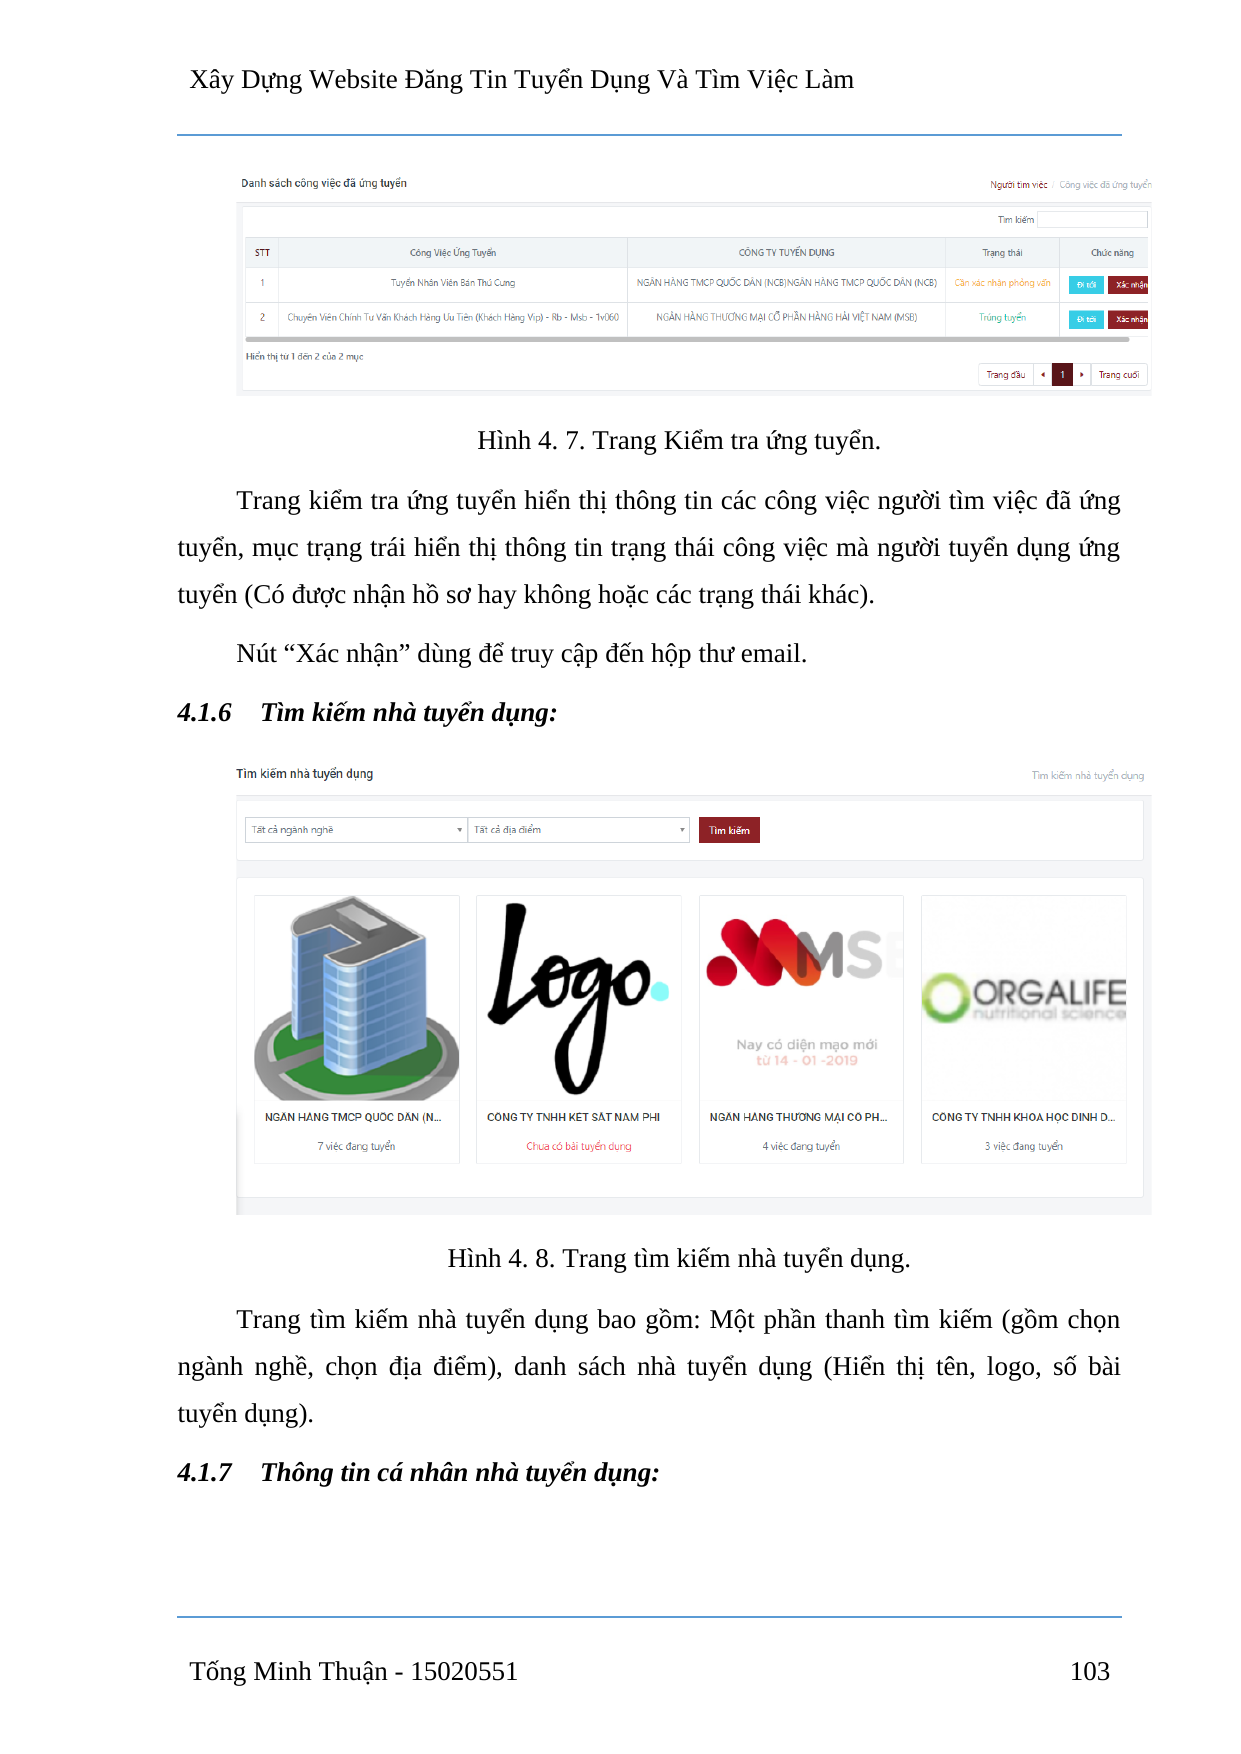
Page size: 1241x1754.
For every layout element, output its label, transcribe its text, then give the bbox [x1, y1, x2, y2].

picture [236, 165, 1152, 396]
text Trang tìm kiếm nhà tuyển dụng bao gồm: Một phần thanh tìm kiếm (gồm chọn ngành nghề, chọn địa điểm), danh sách nhà tuyển dụng (Hiển thị tên, logo, số bài tuyển dụng). [177, 1303, 1122, 1428]
text Nút “Xác nhận” dùng để truy cập đến hộp thư email. [177, 637, 1122, 668]
text Hình 4. 8. Trang tìm kiếm nhà tuyển dụng. [177, 1243, 1122, 1274]
picture [236, 756, 1152, 1215]
text Trang kiểm tra ứng tuyển hiển thị thông tin các công việc người tìm việc đã ứng tuyển, mục trạng trái hiển thị thông tin trạng thái công việc mà người tuyển dụng ứng tuyển (Có được nhận hồ sơ hay không hoặc các trạng thái khác). [177, 484, 1122, 609]
text Thông tin cá nhân nhà tuyển dụng: [177, 1456, 1122, 1487]
text Tìm kiếm nhà tuyển dụng: [177, 696, 1122, 727]
text Hình 4. 7. Trang Kiểm tra ứng tuyển. [177, 424, 1122, 455]
